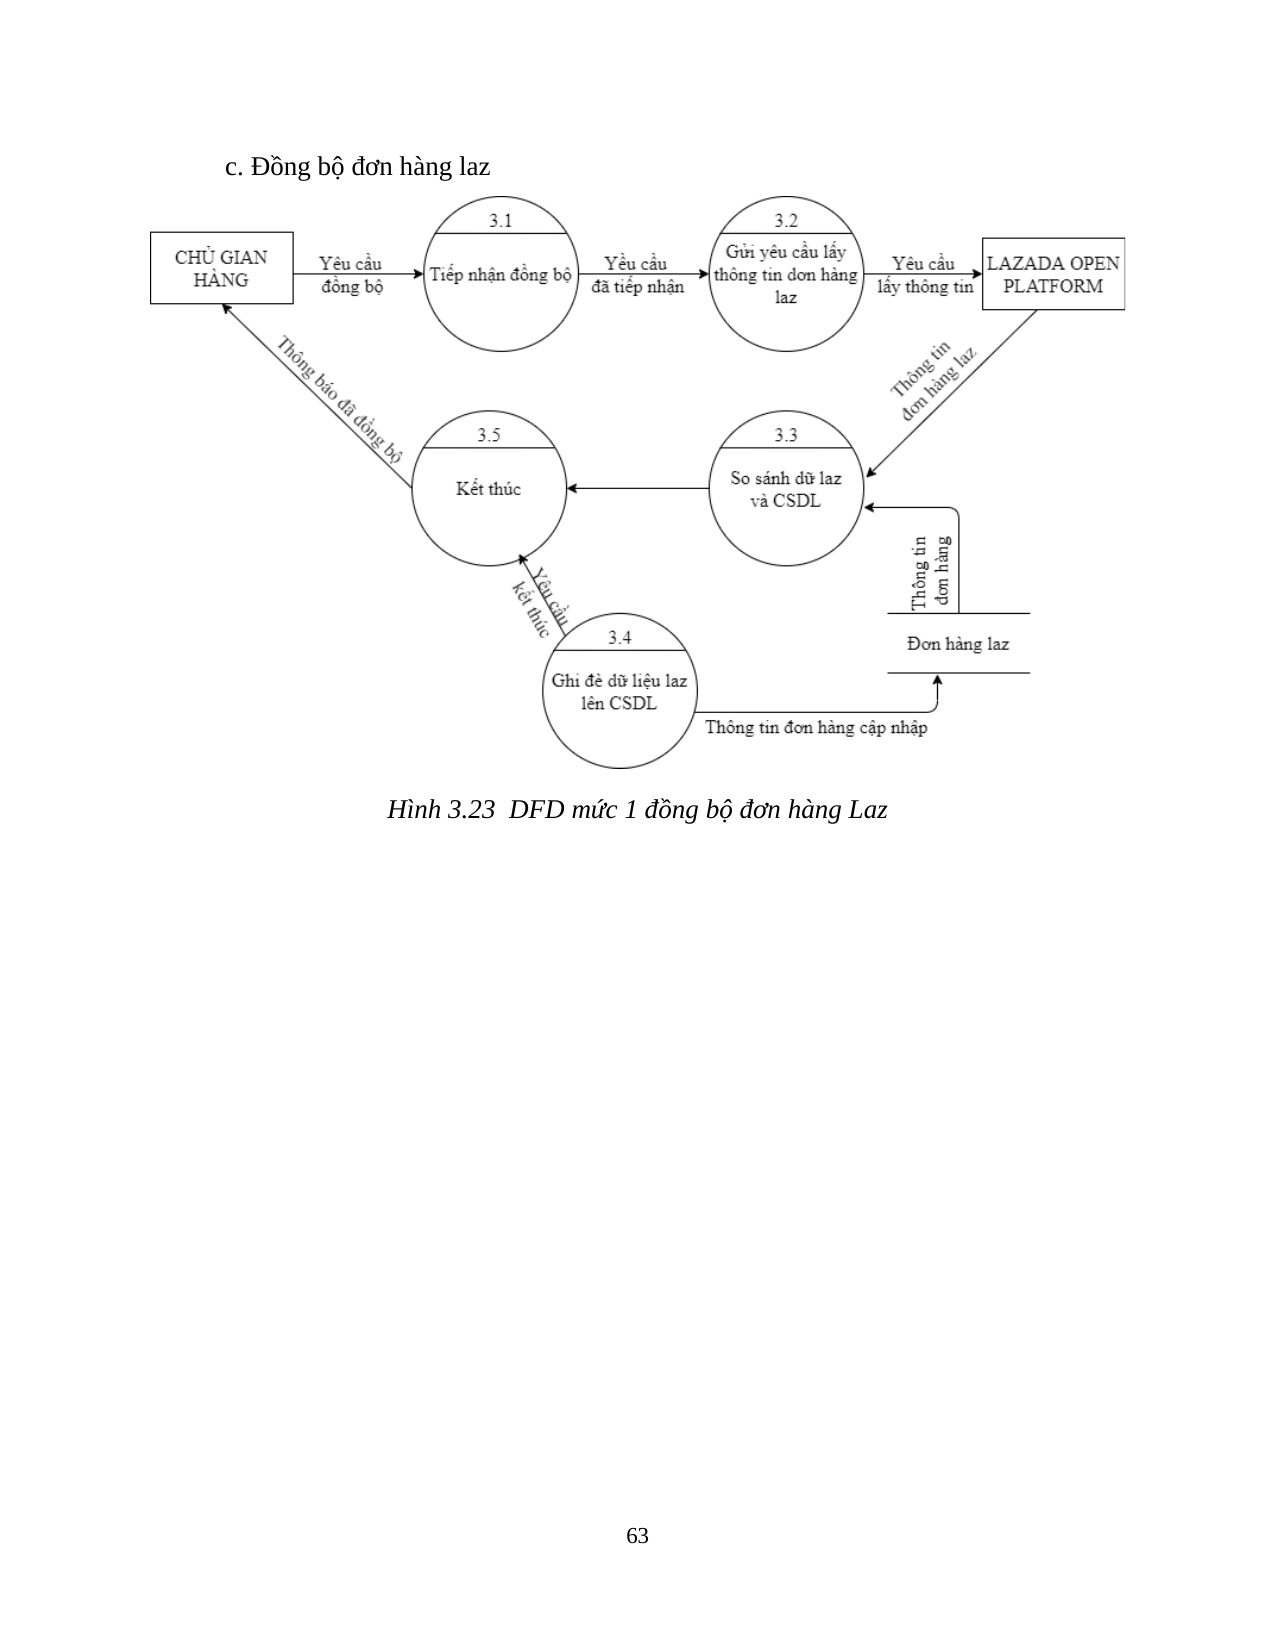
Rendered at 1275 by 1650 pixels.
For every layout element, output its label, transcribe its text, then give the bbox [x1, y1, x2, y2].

picture [150, 196, 1125, 769]
subtitle c. Đồng bộ đơn hàng laz [150, 150, 1125, 181]
text Hình 3.23 DFD mức 1 đồng bộ đơn hàng Laz [150, 793, 1125, 825]
